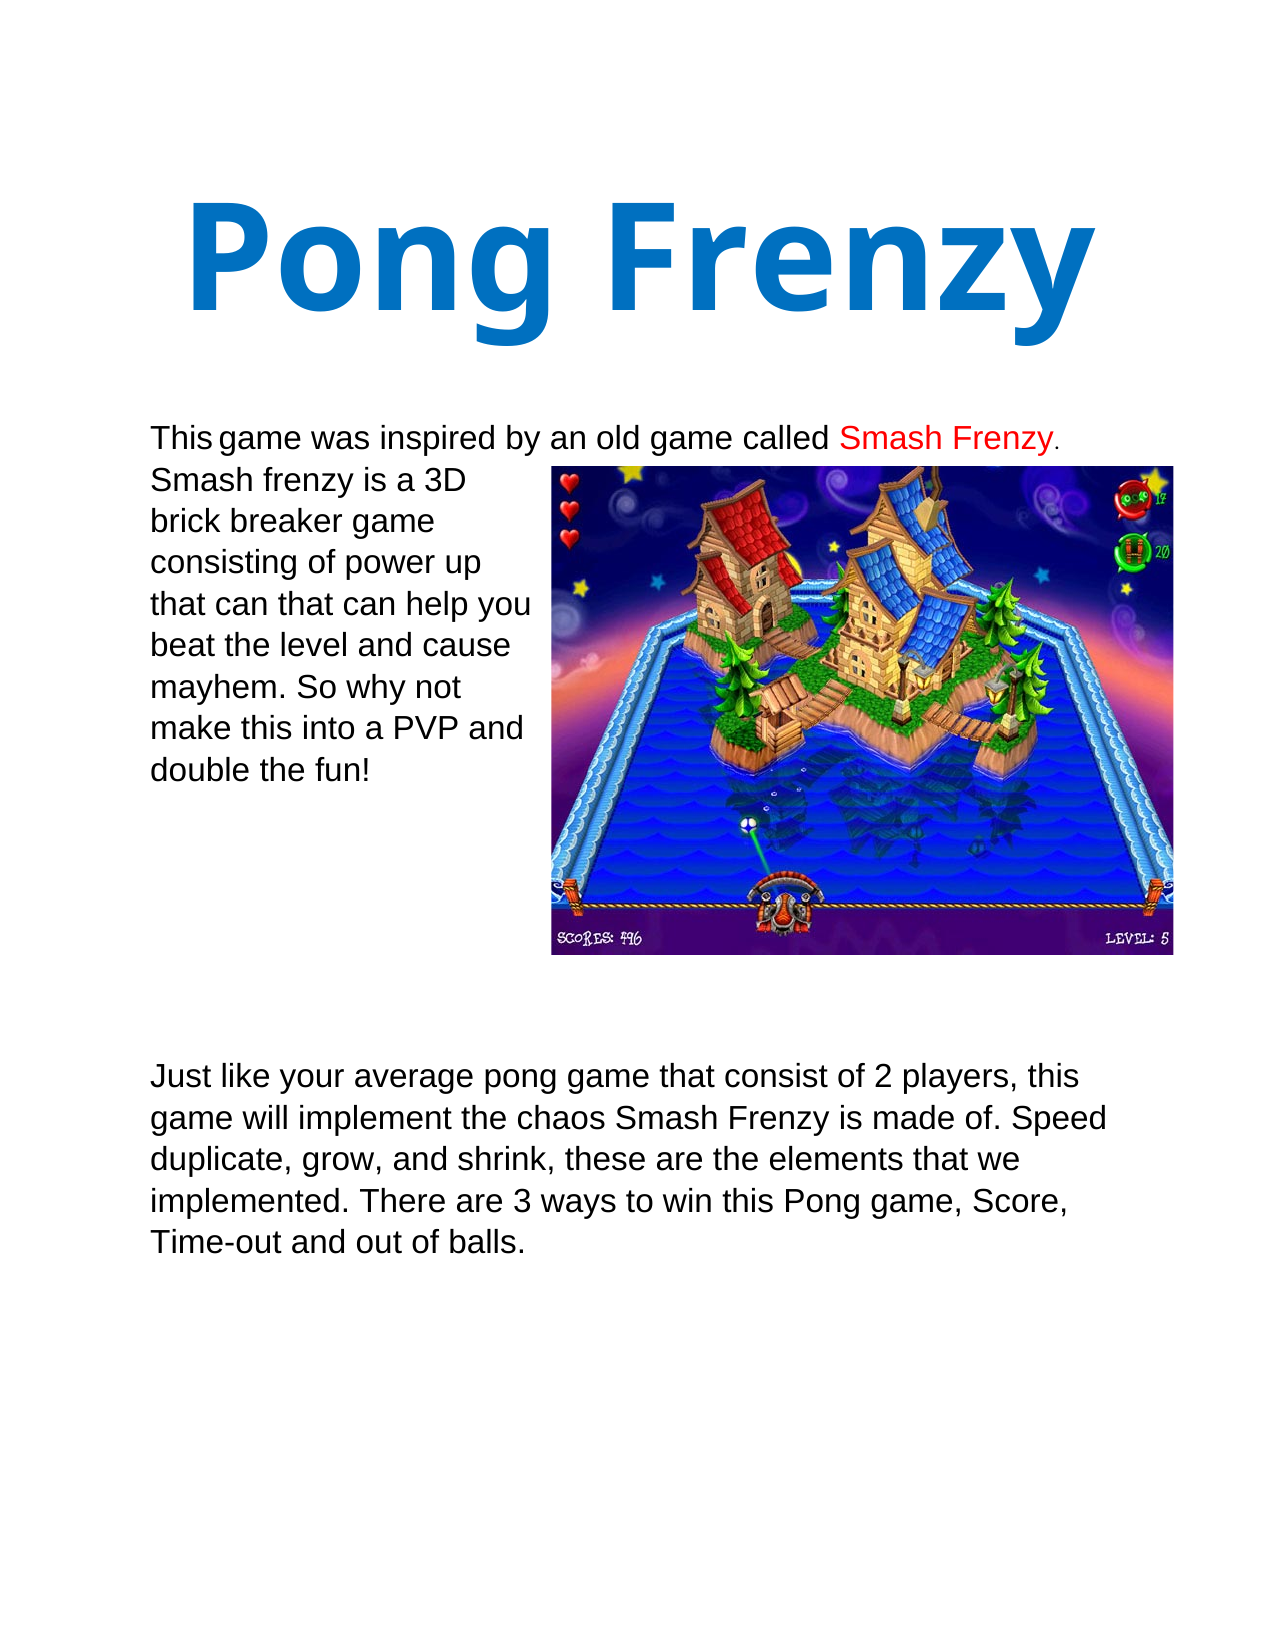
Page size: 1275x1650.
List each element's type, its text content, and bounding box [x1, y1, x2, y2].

picture [551, 466, 1174, 955]
text Just like your average pong game that consist of 2 players, this game will implement the chaos Smash Frenzy is made of. Speed duplicate, grow, and shrink, these are the elements that we implemented. There are 3 ways to win this Pong game, Score, Time-out and out of balls. [150, 924, 1125, 1261]
text This game was inspired by an old game called Smash Frenzy. Smash frenzy is a 3D brick breaker game consisting of power up that can that can help you beat the level and cause mayhem. So why not make this into a PVP and double the fun! [150, 387, 1125, 788]
text Pong Frenzy [150, 150, 1125, 354]
